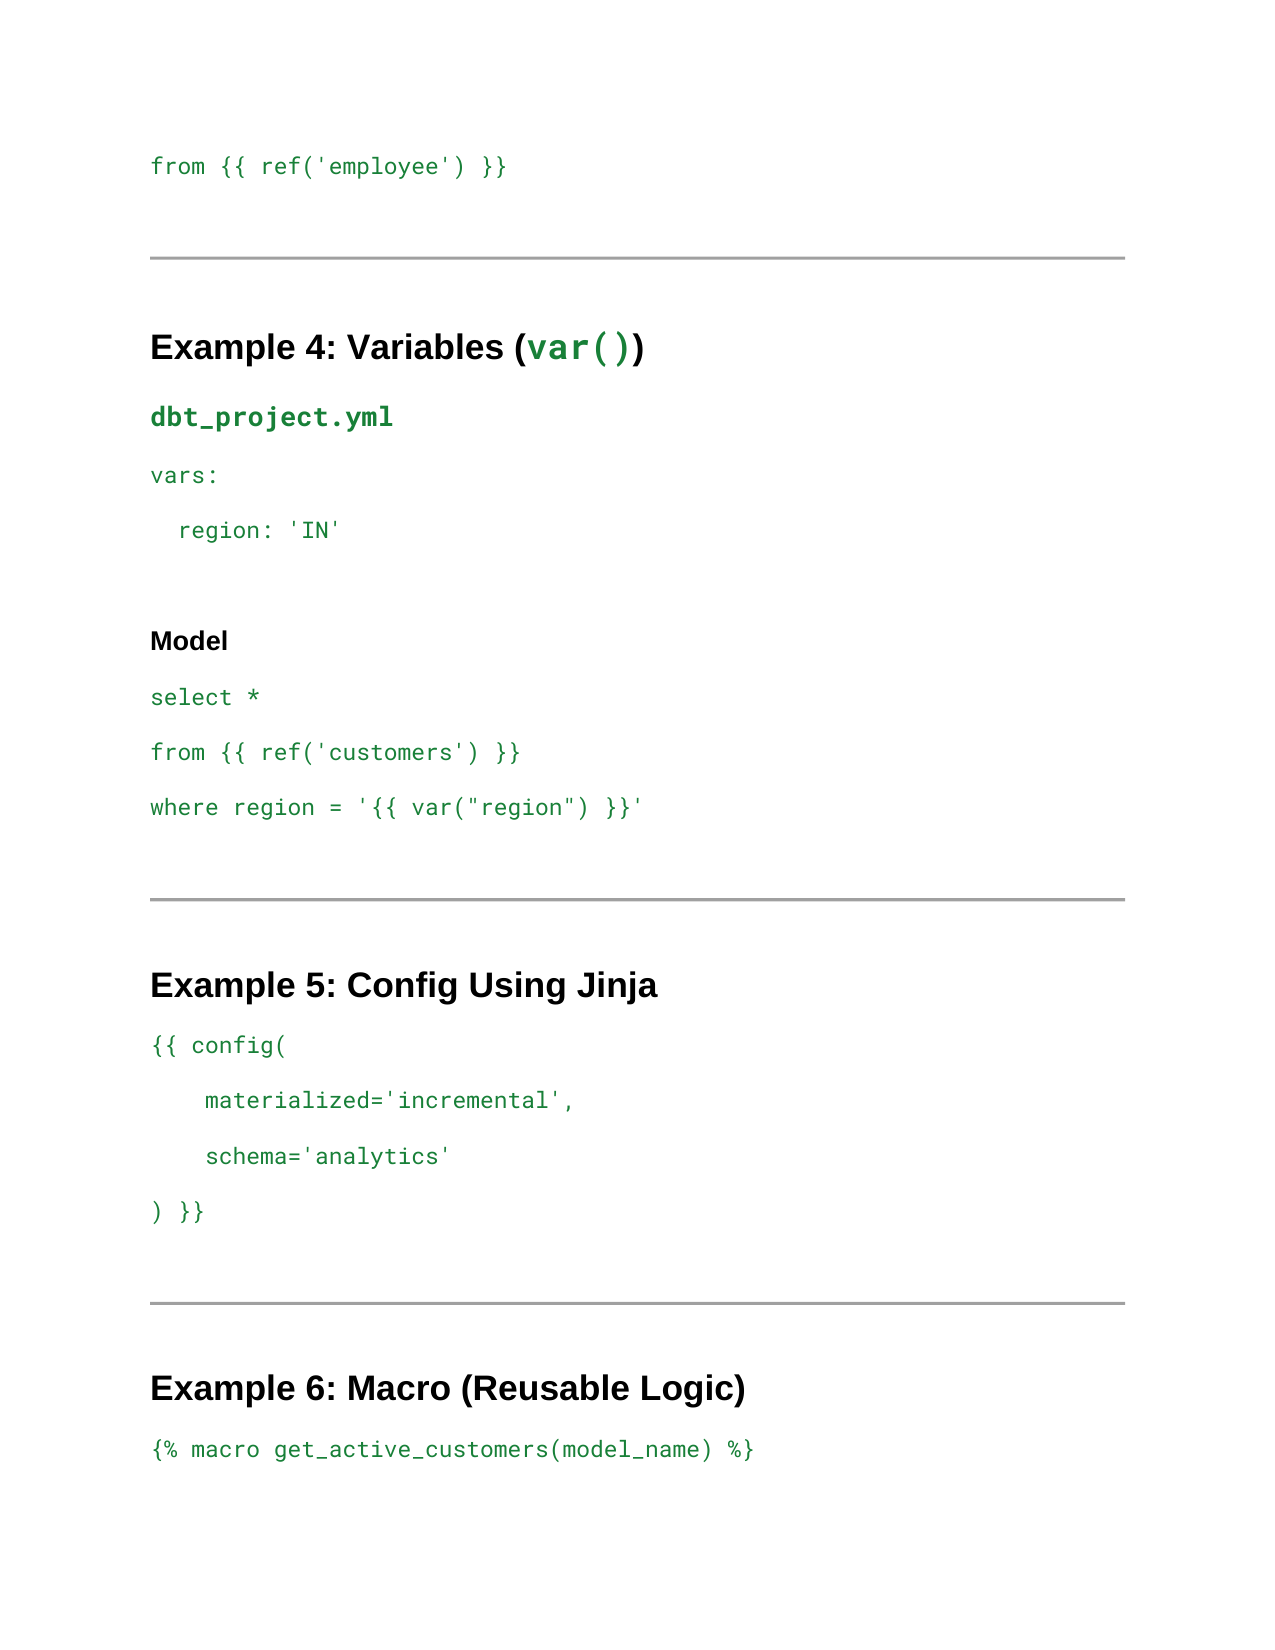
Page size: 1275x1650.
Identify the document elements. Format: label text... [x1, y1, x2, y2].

text where region = '{{ var("region") }}' [150, 792, 1125, 822]
text {{ config( [150, 1029, 1125, 1060]
text vars: [150, 459, 1125, 489]
subtitle Model [150, 625, 1125, 656]
subtitle dbt_project.yml [150, 398, 1125, 434]
text ) }} [150, 1195, 1125, 1225]
text from {{ ref('customers') }} [150, 736, 1125, 767]
subtitle Example 4: Variables (var()) [150, 322, 1125, 369]
text from {{ ref('employee') }} [150, 150, 1125, 180]
text materialized='incremental', [150, 1085, 1125, 1115]
text schema='analytics' [150, 1140, 1125, 1170]
text select * [150, 681, 1125, 711]
subtitle Example 6: Macro (Reusable Logic) [150, 1367, 1125, 1408]
text {% macro get_active_customers(model_name) %} [150, 1433, 1125, 1463]
text region: 'IN' [150, 514, 1125, 544]
subtitle Example 5: Config Using Jinja [150, 964, 1125, 1004]
